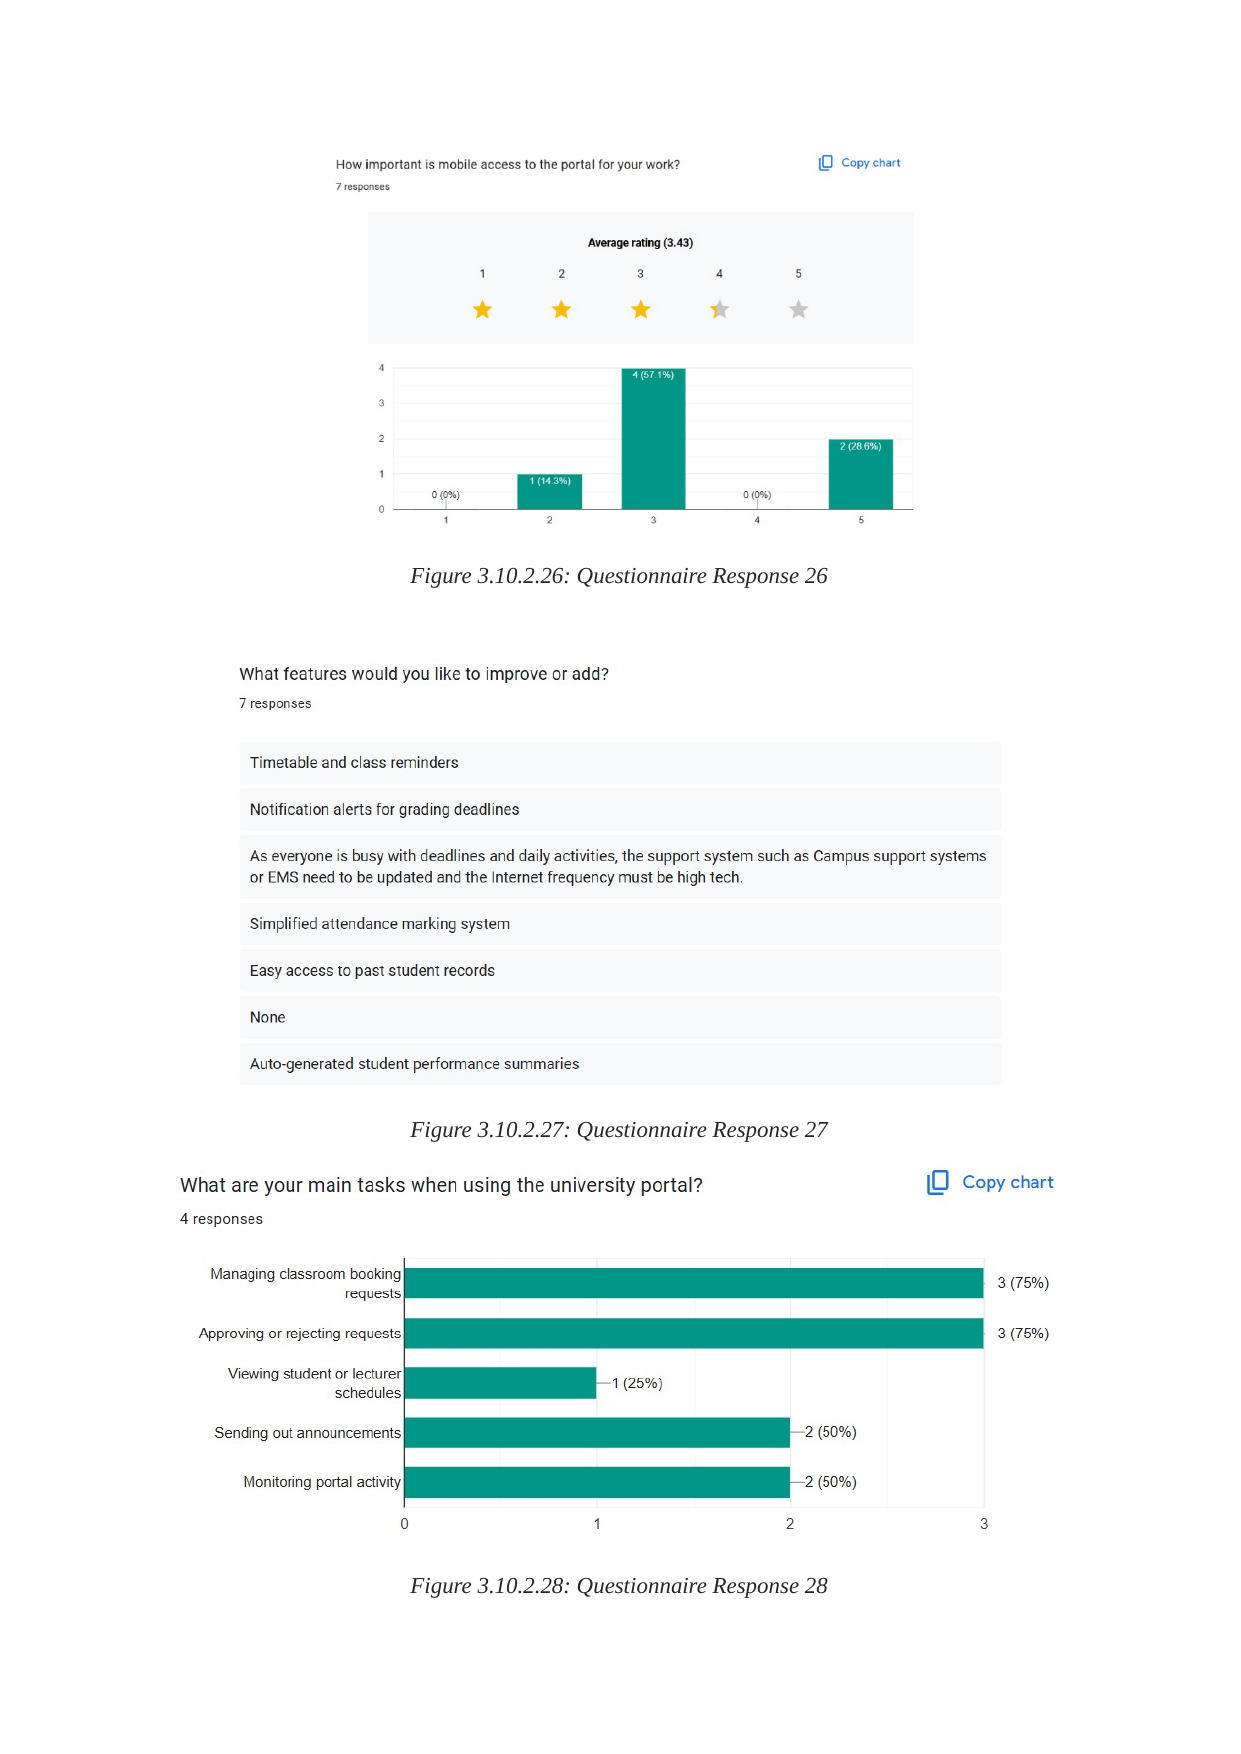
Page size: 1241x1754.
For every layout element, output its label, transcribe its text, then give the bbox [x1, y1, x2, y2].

text Figure 3.10.2.26: Questionnaire Response 26 [150, 562, 1090, 589]
text Figure 3.10.2.27: Questionnaire Response 27 [150, 1116, 1090, 1142]
picture [326, 150, 915, 542]
text Figure 3.10.2.28: Questionnaire Response 28 [150, 1572, 1090, 1598]
picture [167, 1163, 1073, 1551]
picture [228, 658, 1012, 1096]
